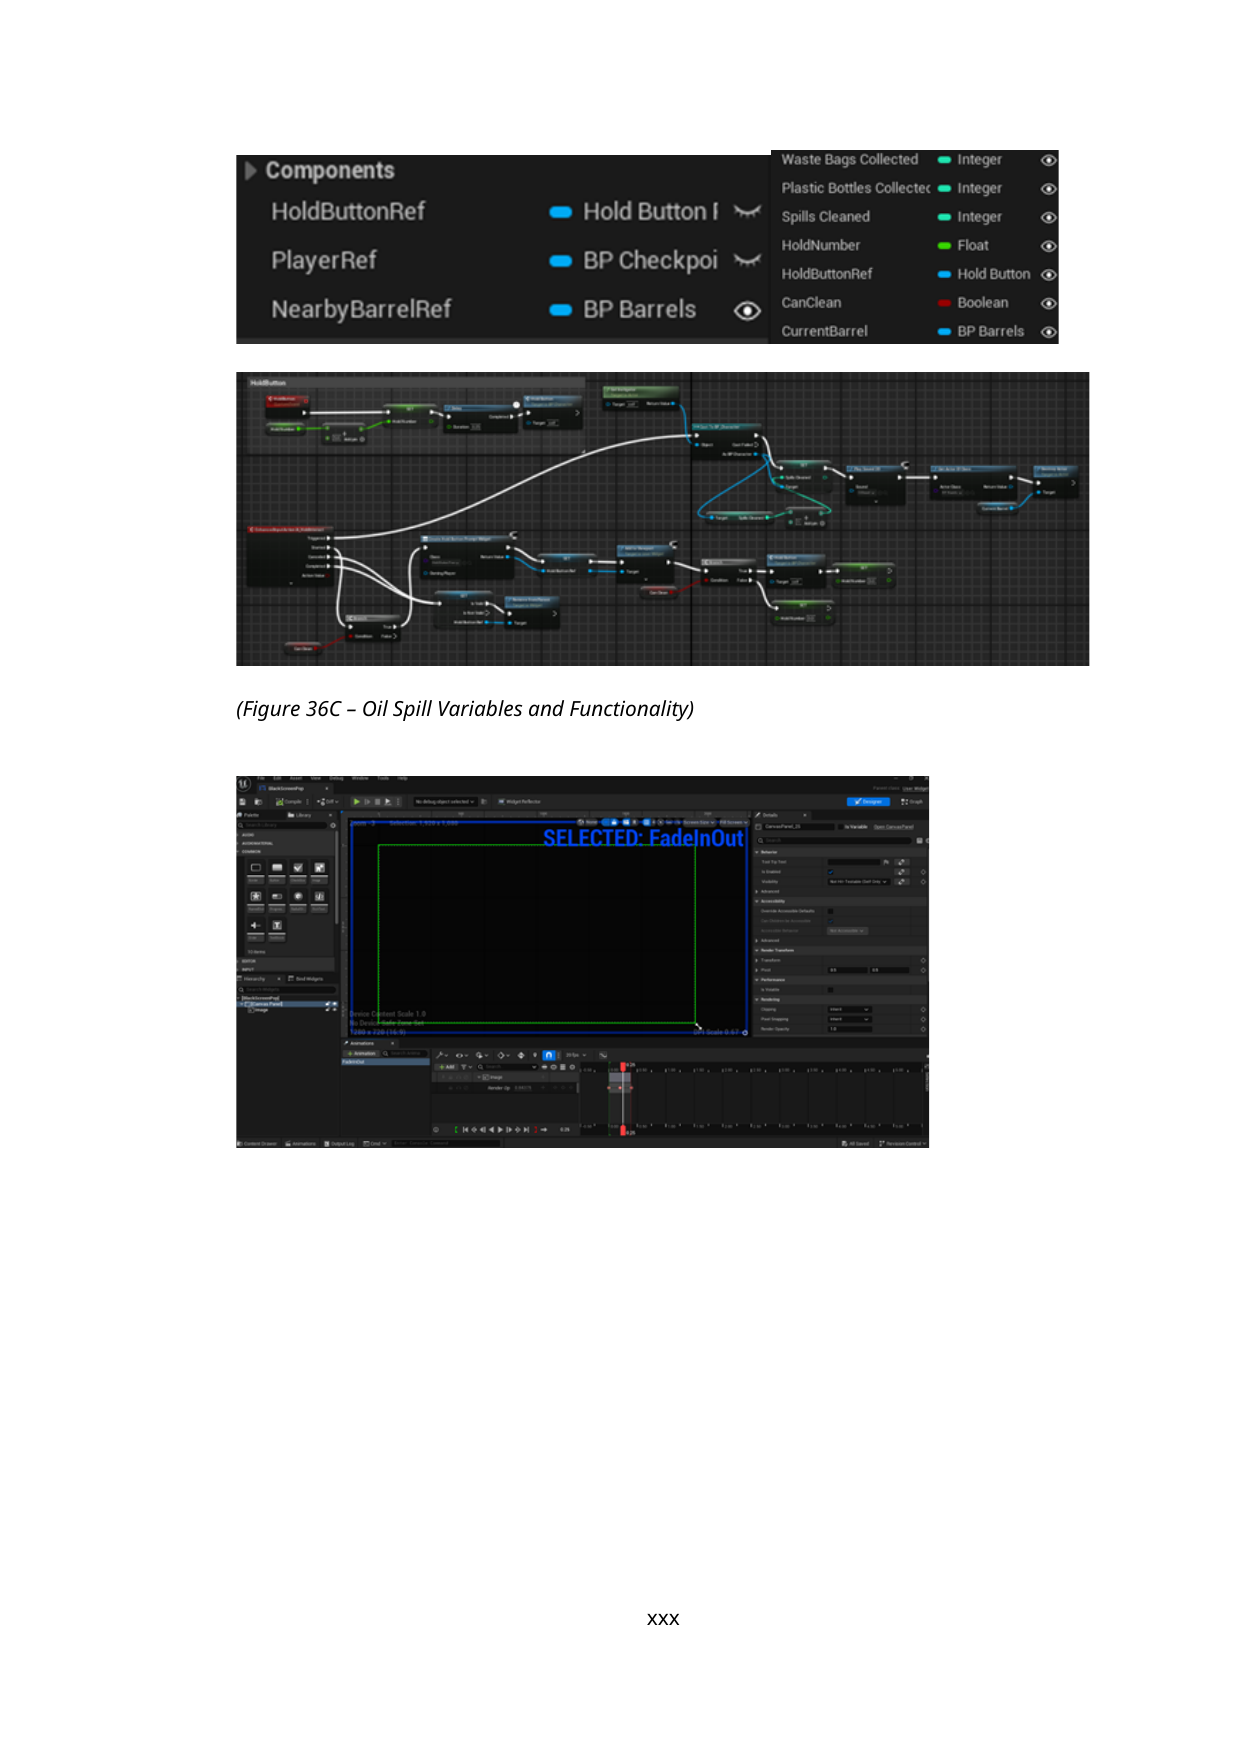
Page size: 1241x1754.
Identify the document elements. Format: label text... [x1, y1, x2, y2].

text (Figure 36C – Oil Spill Variables and Functionality) [236, 666, 1090, 723]
picture [236, 372, 1090, 666]
picture [236, 150, 1059, 344]
picture [236, 776, 930, 1148]
